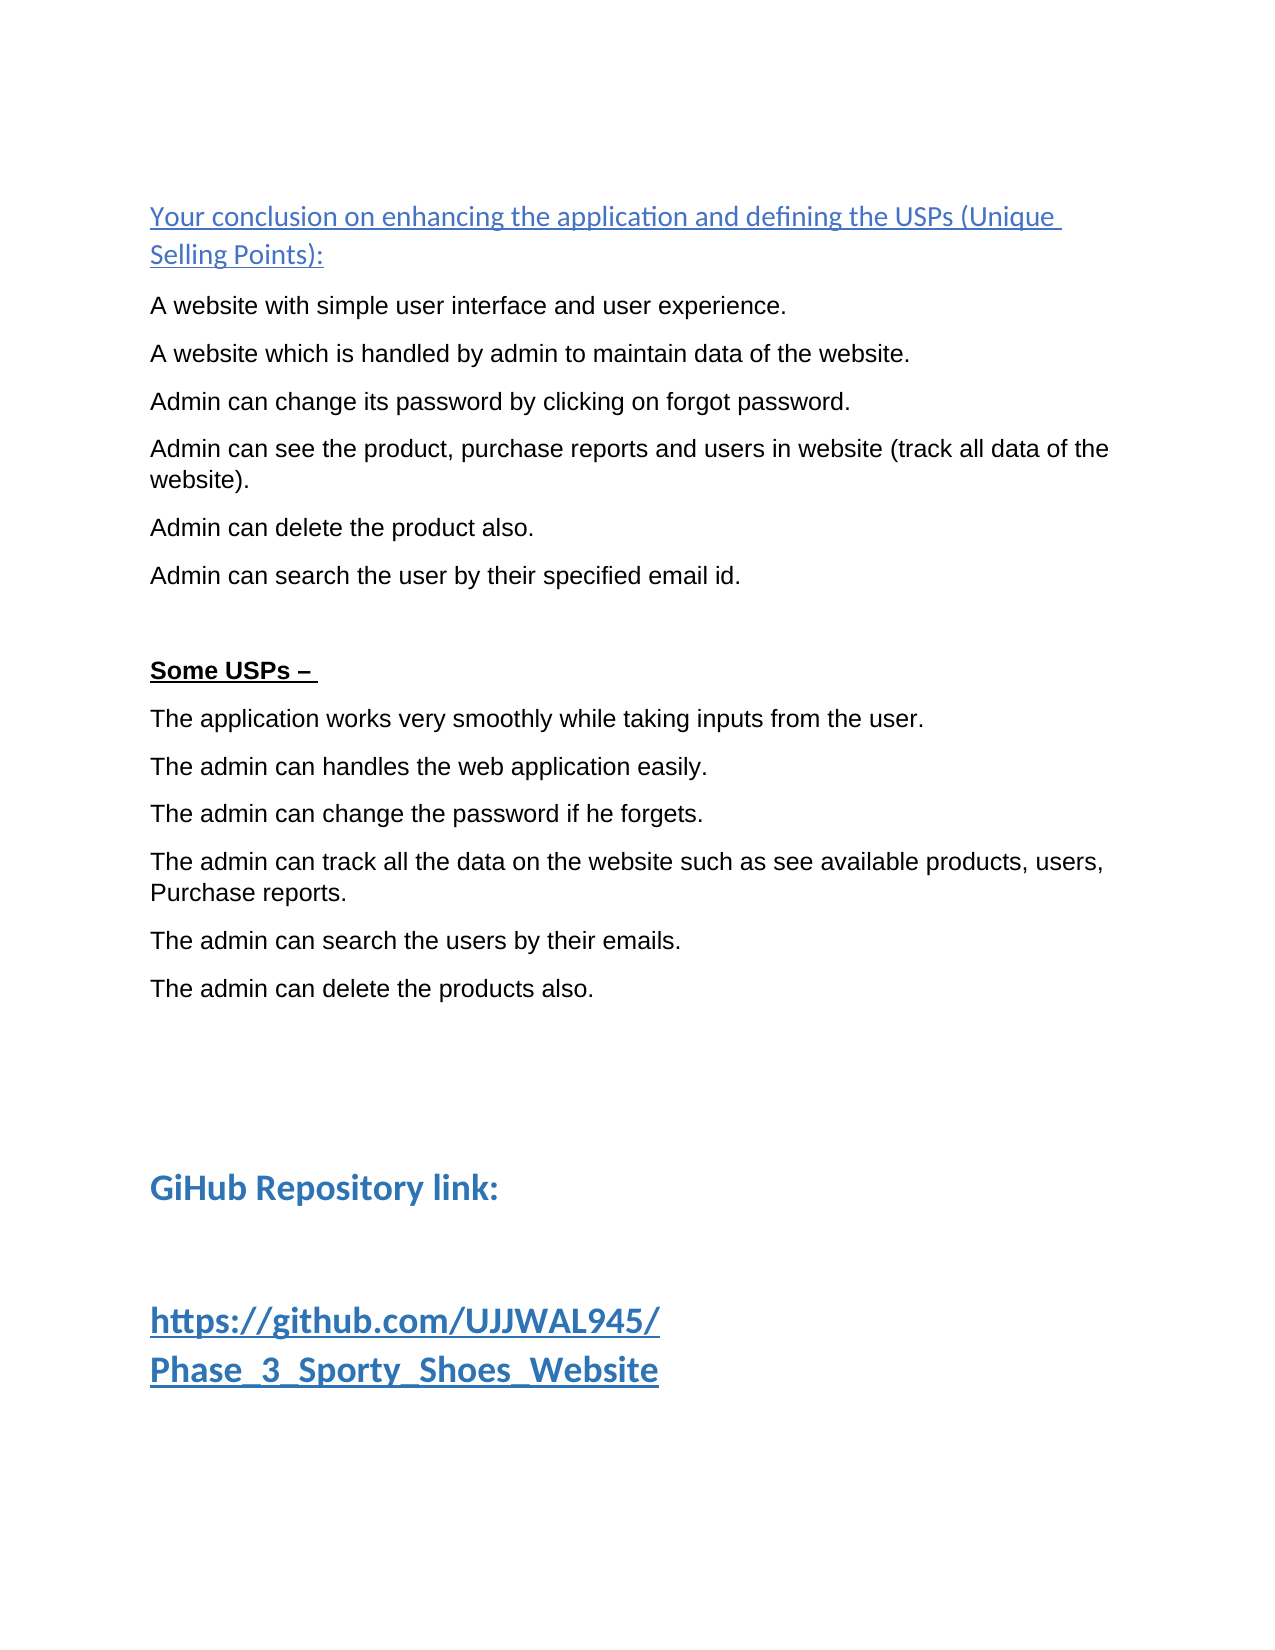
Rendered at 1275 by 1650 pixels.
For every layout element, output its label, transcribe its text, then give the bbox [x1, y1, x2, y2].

text https://github.com/UJJWAL945/Phase_3_Sporty_Shoes_Website [150, 1297, 1125, 1392]
text Admin can change its password by clicking on forgot password. [150, 387, 1125, 415]
text The admin can track all the data on the website such as see available products, users, Purchase reports. [150, 847, 1125, 907]
text A website which is handled by admin to maintain data of the website. [150, 339, 1125, 368]
text Admin can delete the product also. [150, 513, 1125, 542]
text The admin can search the users by their emails. [150, 926, 1125, 954]
text The application works very smoothly while taking inputs from the user. [150, 704, 1125, 733]
text Admin can see the product, purchase reports and users in website (track all data of the website). [150, 434, 1125, 494]
text Admin can search the user by their specified email id. [150, 561, 1125, 589]
text The admin can delete the products also. [150, 973, 1125, 1002]
text The admin can change the password if he forgets. [150, 799, 1125, 828]
text The admin can handles the web application easily. [150, 752, 1125, 780]
text Your conclusion on enhancing the application and defining the USPs (Unique Selling Points): [150, 198, 1125, 272]
text A website with simple user interface and user experience. [150, 291, 1125, 320]
text GiHub Repository link: [150, 1164, 1125, 1210]
text Some USPs – [150, 656, 1125, 685]
